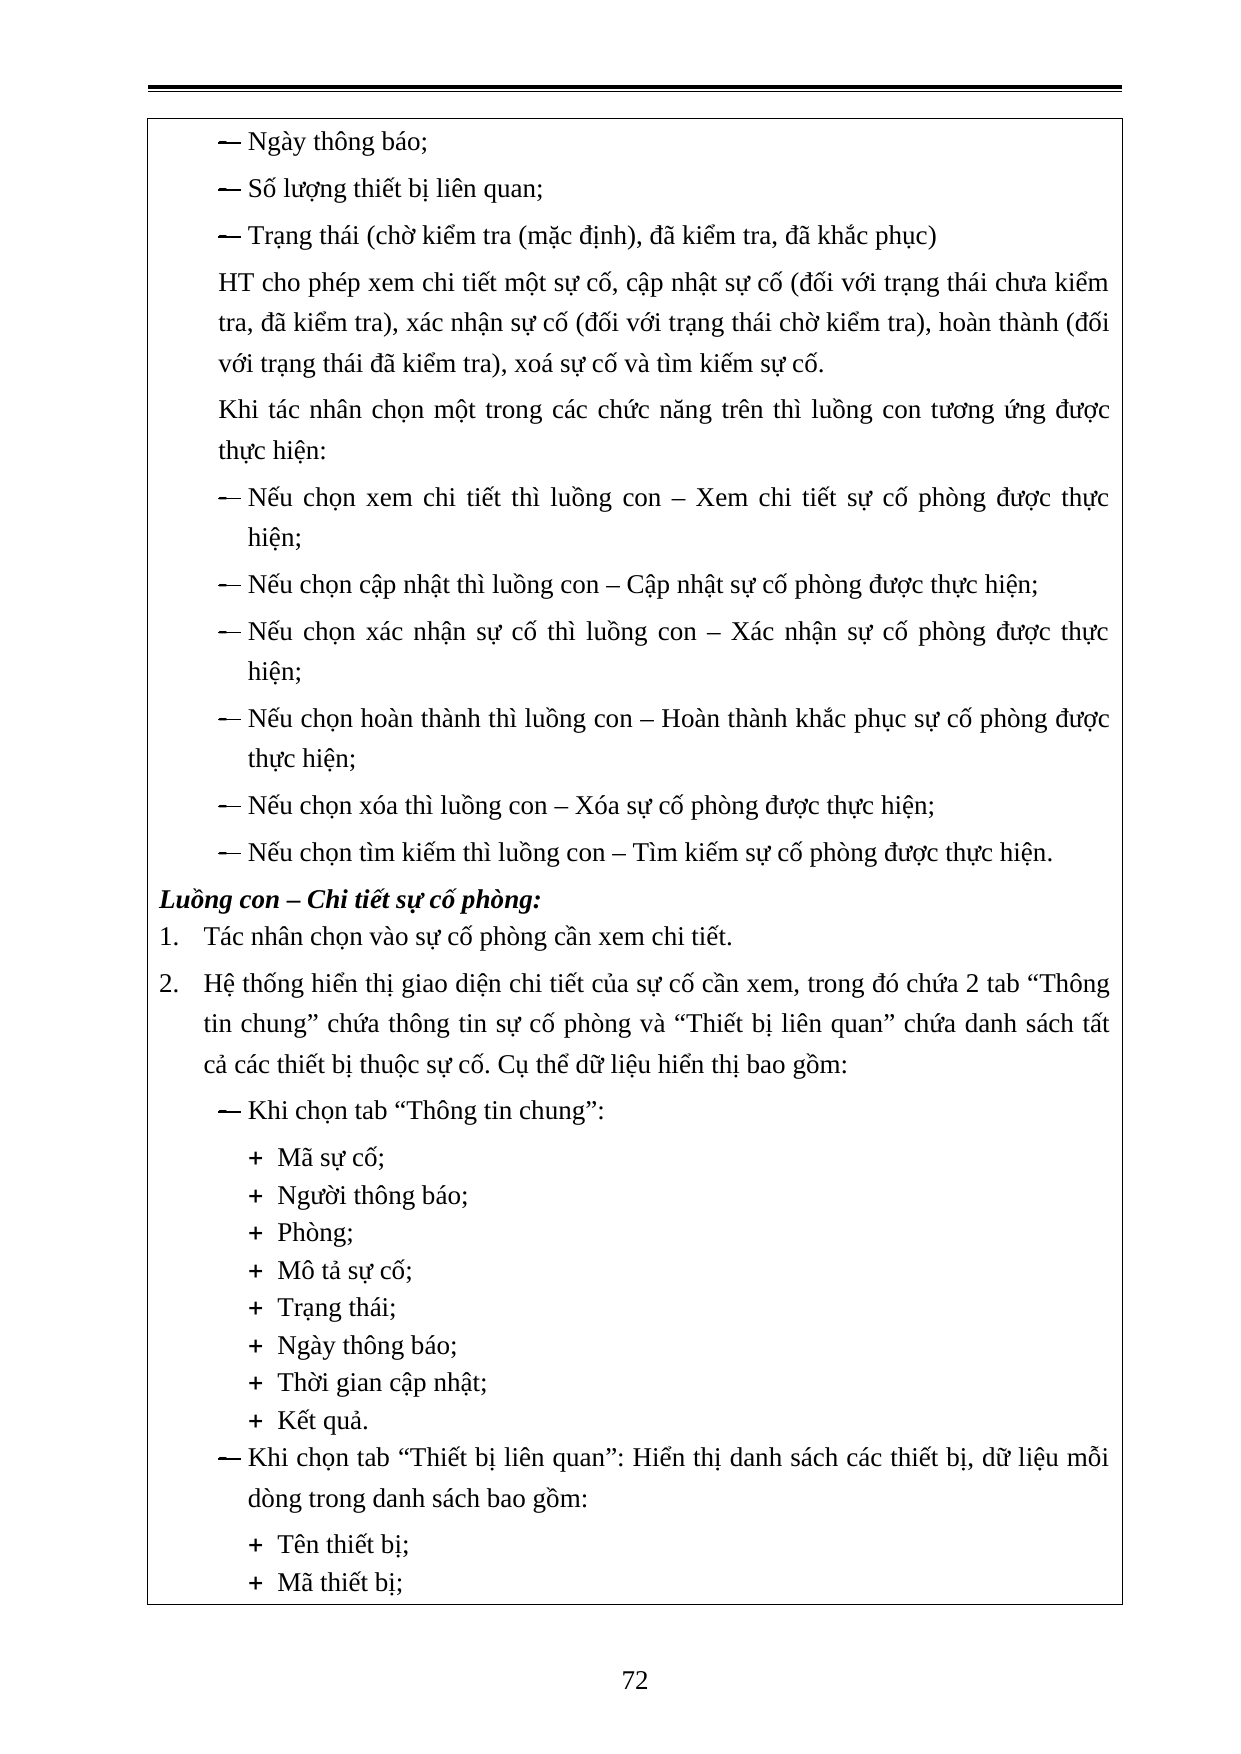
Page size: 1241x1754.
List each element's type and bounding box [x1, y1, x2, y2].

table_cell [148, 119, 1122, 1603]
